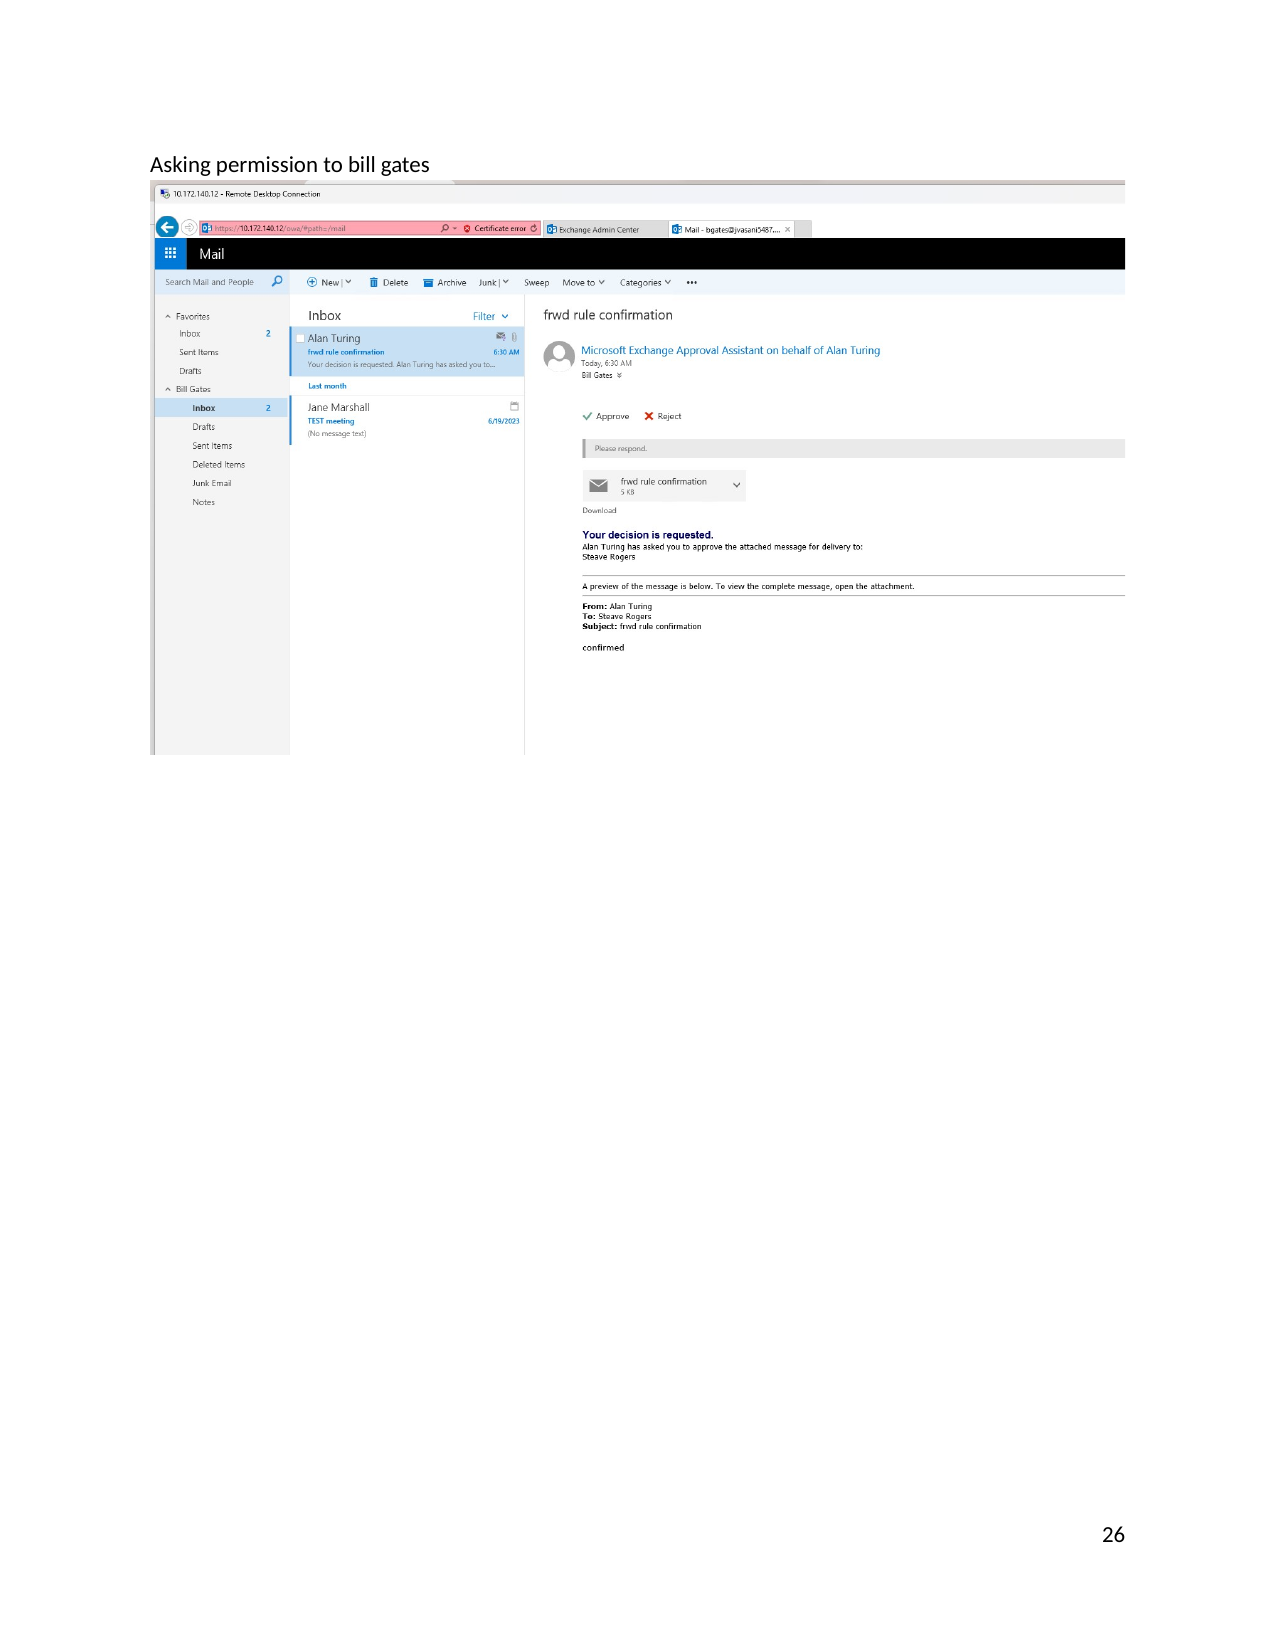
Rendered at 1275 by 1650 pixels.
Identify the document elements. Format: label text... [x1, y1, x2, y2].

picture [150, 180, 1125, 755]
text Asking permission to bill gates [150, 150, 1125, 180]
